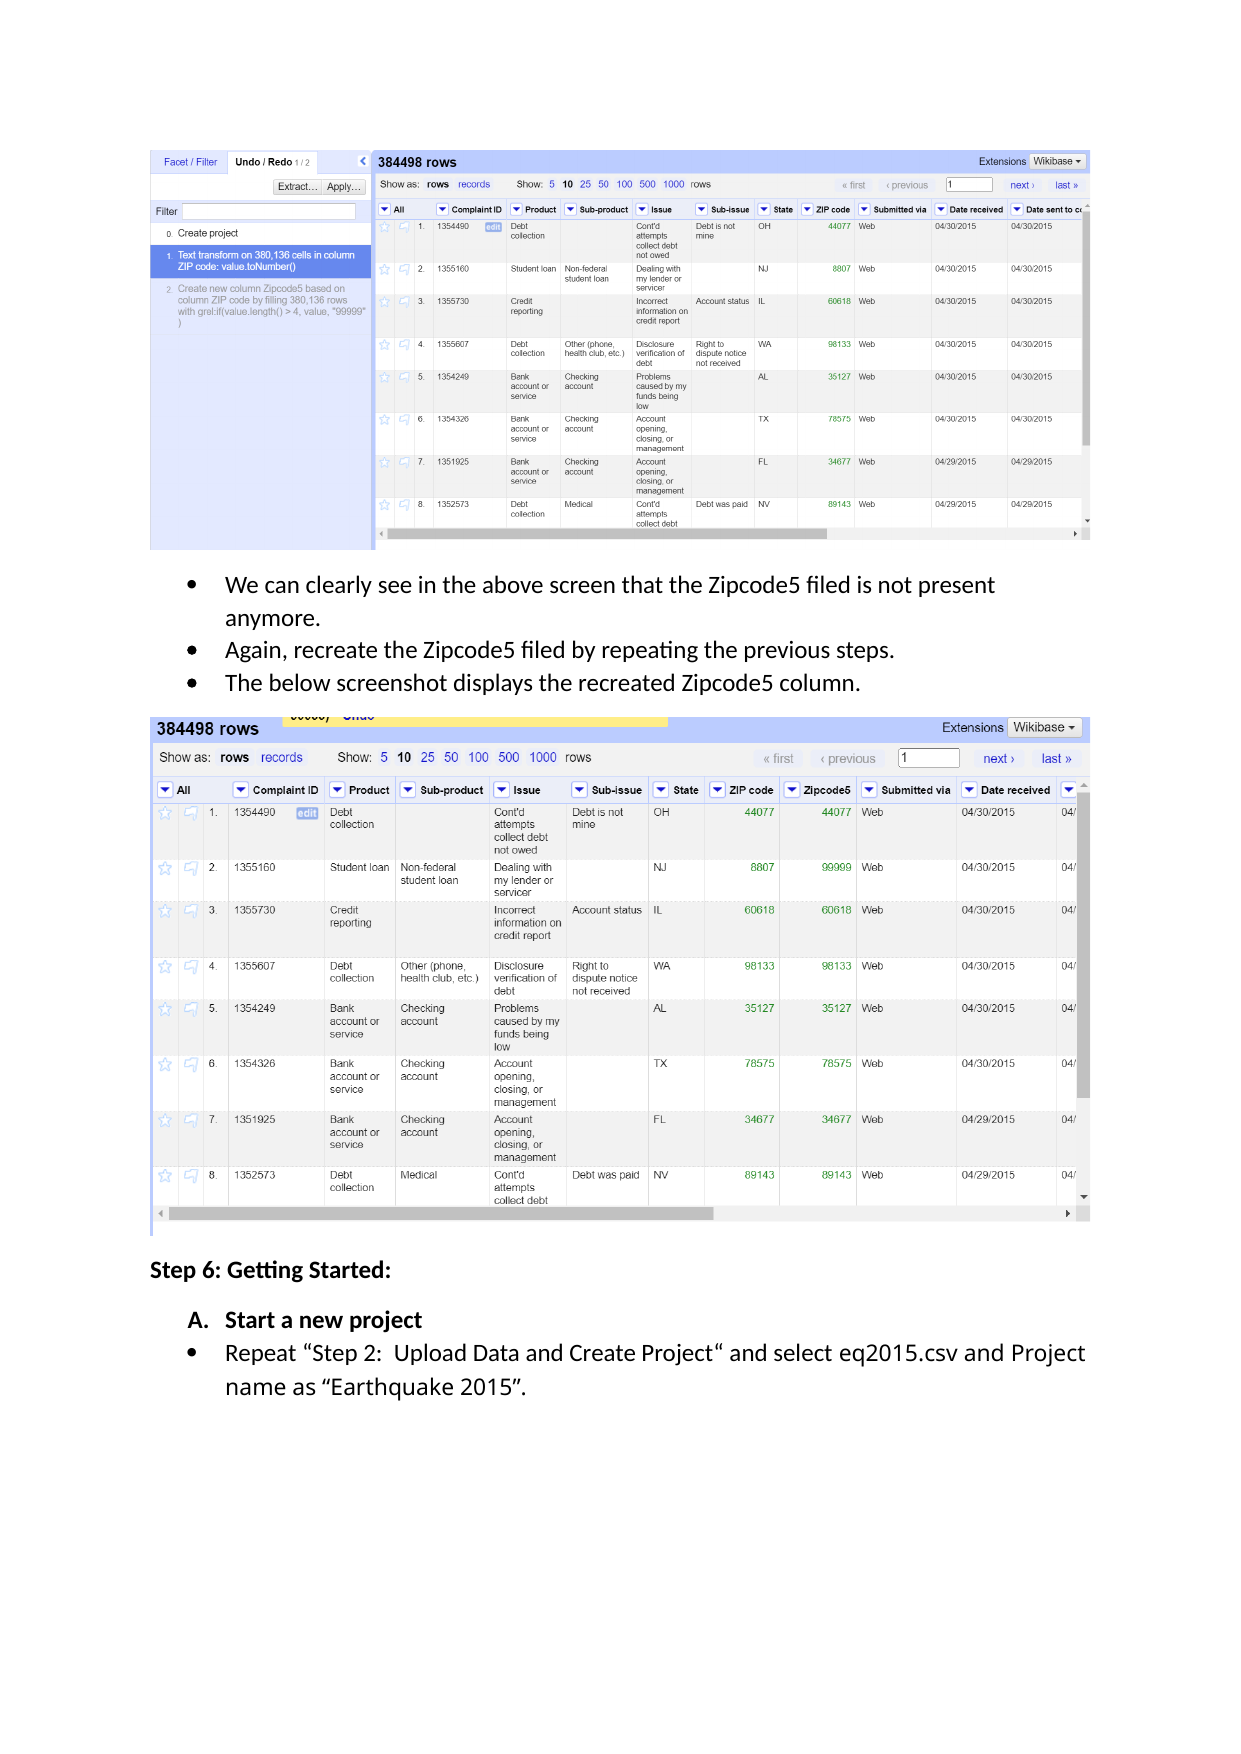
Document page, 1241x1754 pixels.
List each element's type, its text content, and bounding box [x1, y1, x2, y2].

list Start a new project [187, 1304, 1090, 1334]
list The below screenshot displays the recreated Zipcode5 column. [187, 668, 1090, 698]
list Repeat “Step 2: Upload Data and Create Project“ and select eq2015.csv and Project name as “Earthquake 2015”. [187, 1337, 1090, 1402]
picture [150, 150, 1091, 550]
text Step 6: Getting Started: [150, 1254, 1090, 1285]
list We can clearly see in the above screen that the Zipcode5 filed is not present anymore. [187, 569, 1090, 632]
picture [150, 717, 1091, 1236]
list Again, recreate the Zipcode5 filed by repeating the previous steps. [187, 635, 1090, 665]
